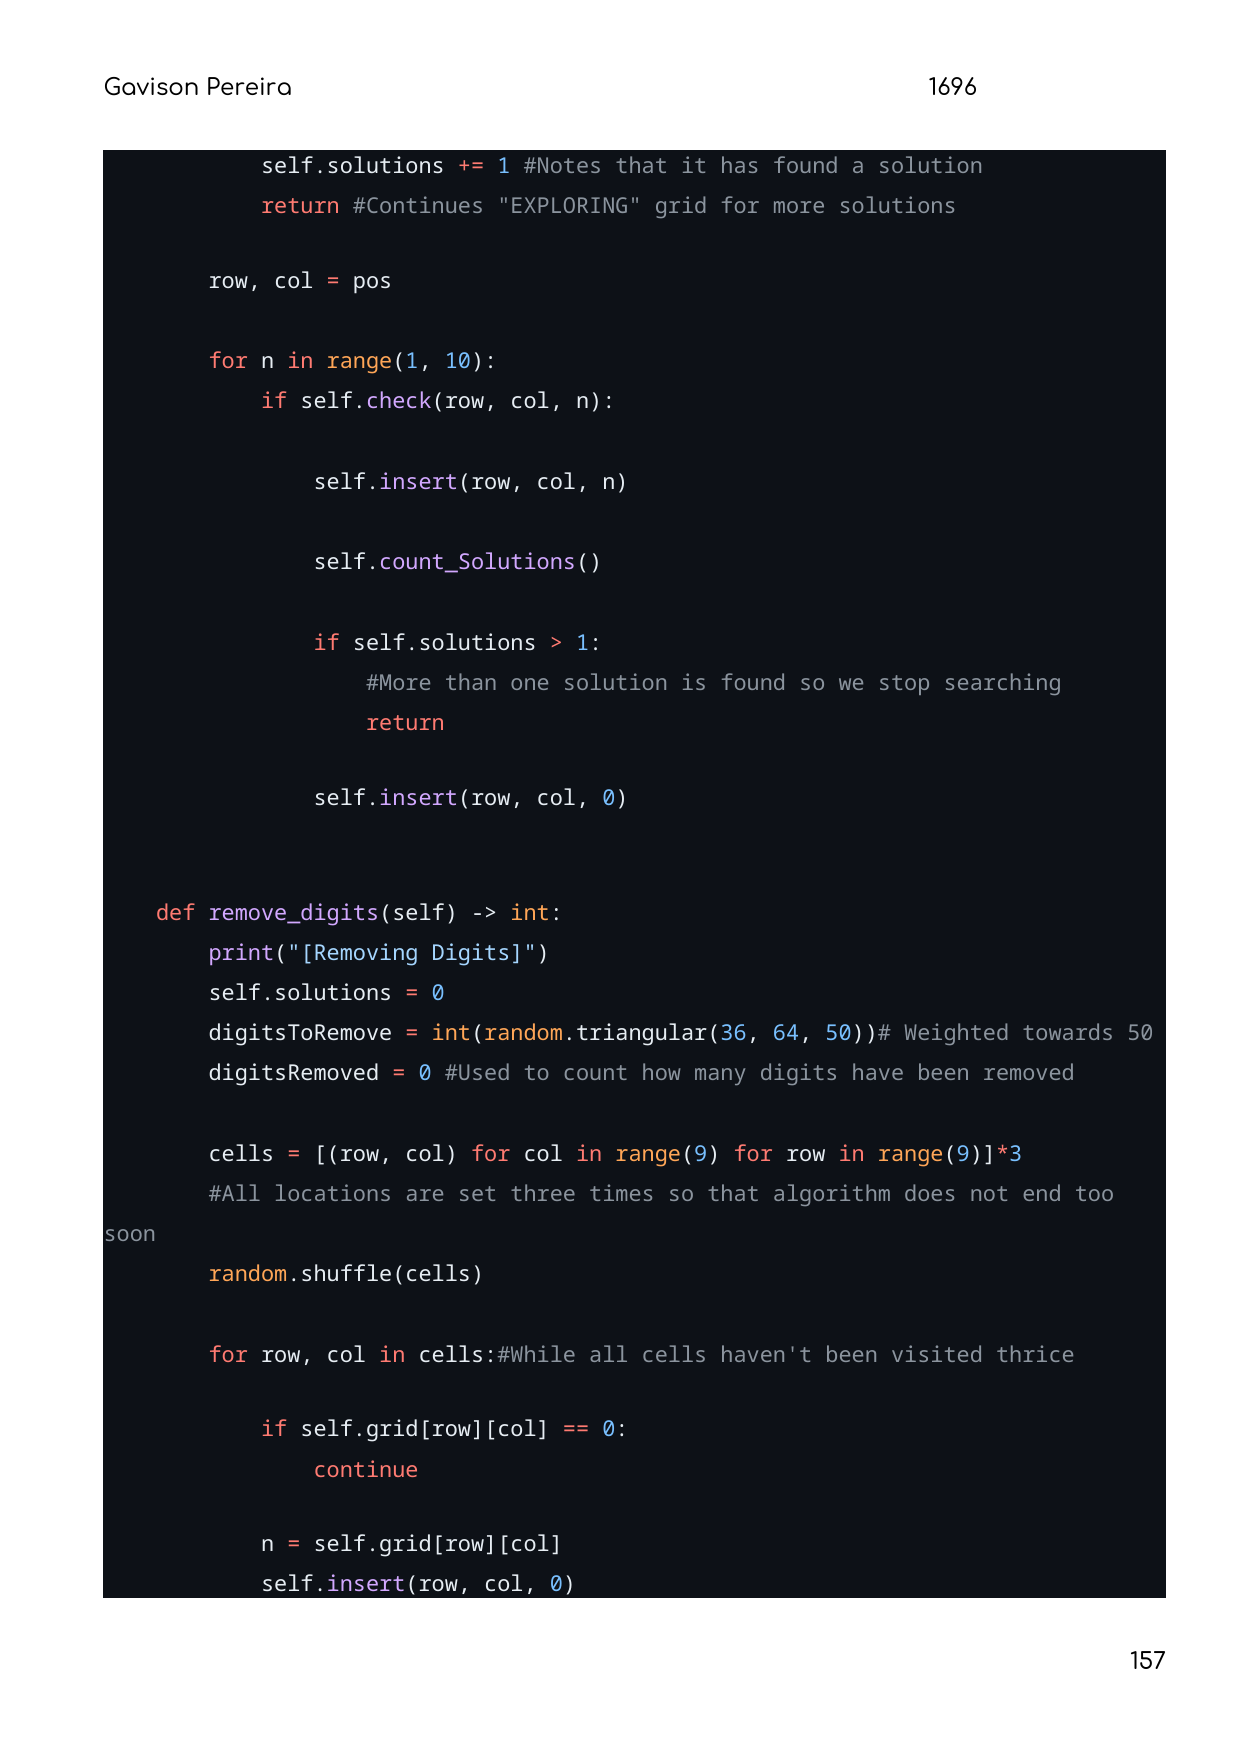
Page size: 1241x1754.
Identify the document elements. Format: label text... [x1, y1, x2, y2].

text continue [103, 1453, 1166, 1483]
text random.shuffle(cells) [103, 1258, 1166, 1288]
text n = self.grid[row][col] [103, 1528, 1166, 1558]
text print("[Removing Digits]") [103, 937, 1166, 966]
text return [103, 707, 1166, 737]
text self.count_Solutions() [103, 546, 1166, 576]
text digitsToRemove = int(random.triangular(36, 64, 50))# Weighted towards 50 [103, 1017, 1166, 1047]
text if self.solutions > 1: [103, 627, 1166, 656]
text if self.grid[row][col] == 0: [103, 1413, 1166, 1443]
text if self.check(row, col, n): [103, 385, 1166, 415]
text self.insert(row, col, 0) [103, 782, 1166, 811]
text def remove_digits(self) -> int: [103, 896, 1166, 926]
text self.insert(row, col, n) [103, 466, 1166, 496]
text digitsRemoved = 0 #Used to count how many digits have been removed [103, 1057, 1166, 1087]
text self.solutions += 1 #Notes that it has found a solution [103, 150, 1166, 180]
text self.insert(row, col, 0) [103, 1568, 1166, 1598]
text return #Continues "EXPLORING" grid for more solutions [103, 190, 1166, 220]
text self.solutions = 0 [103, 977, 1166, 1007]
text #More than one solution is found so we stop searching [103, 667, 1166, 697]
text for n in range(1, 10): [103, 345, 1166, 375]
text for row, col in cells:#While all cells haven't been visited thrice [103, 1339, 1166, 1368]
text row, col = pos [103, 265, 1166, 294]
text #All locations are set three times so that algorithm does not end too soon [103, 1178, 1166, 1248]
text cells = [(row, col) for col in range(9) for row in range(9)]*3 [103, 1138, 1166, 1167]
